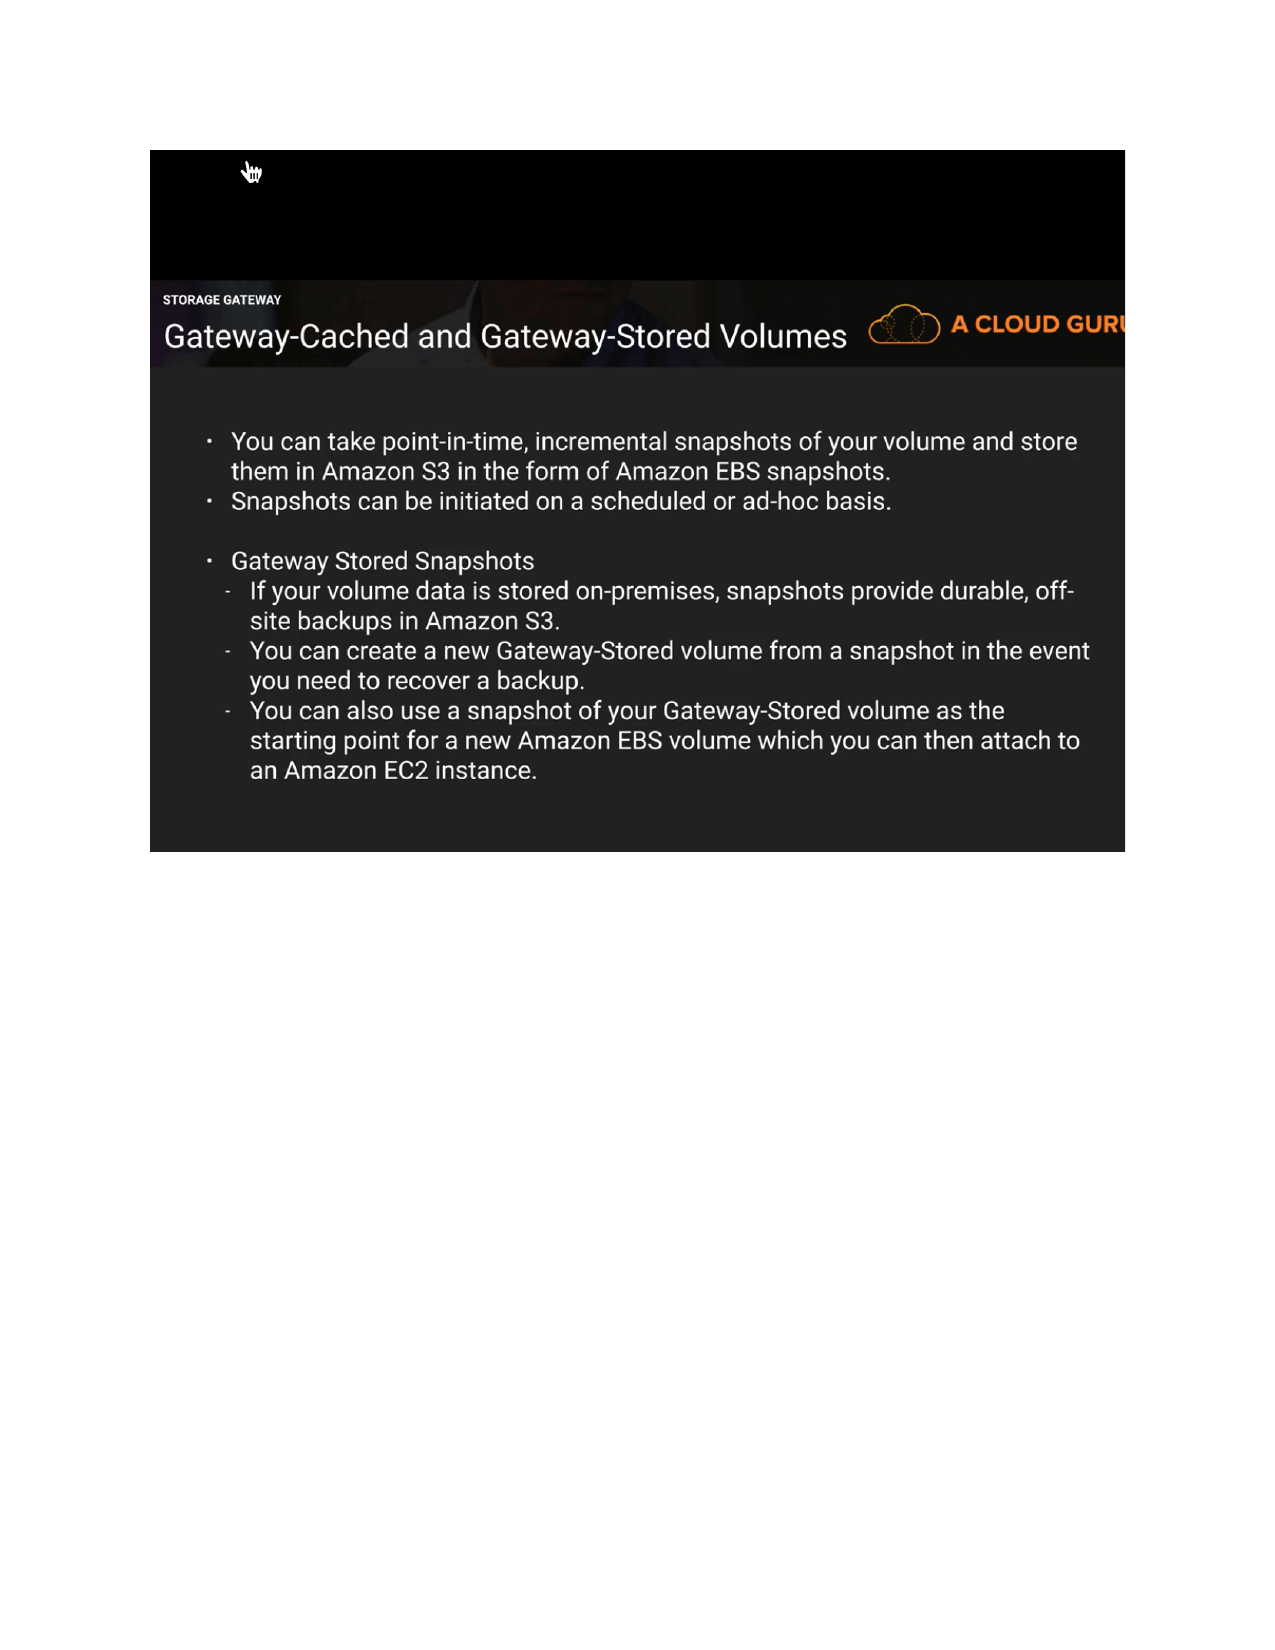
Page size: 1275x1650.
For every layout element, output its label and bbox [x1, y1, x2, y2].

picture [150, 150, 1125, 852]
